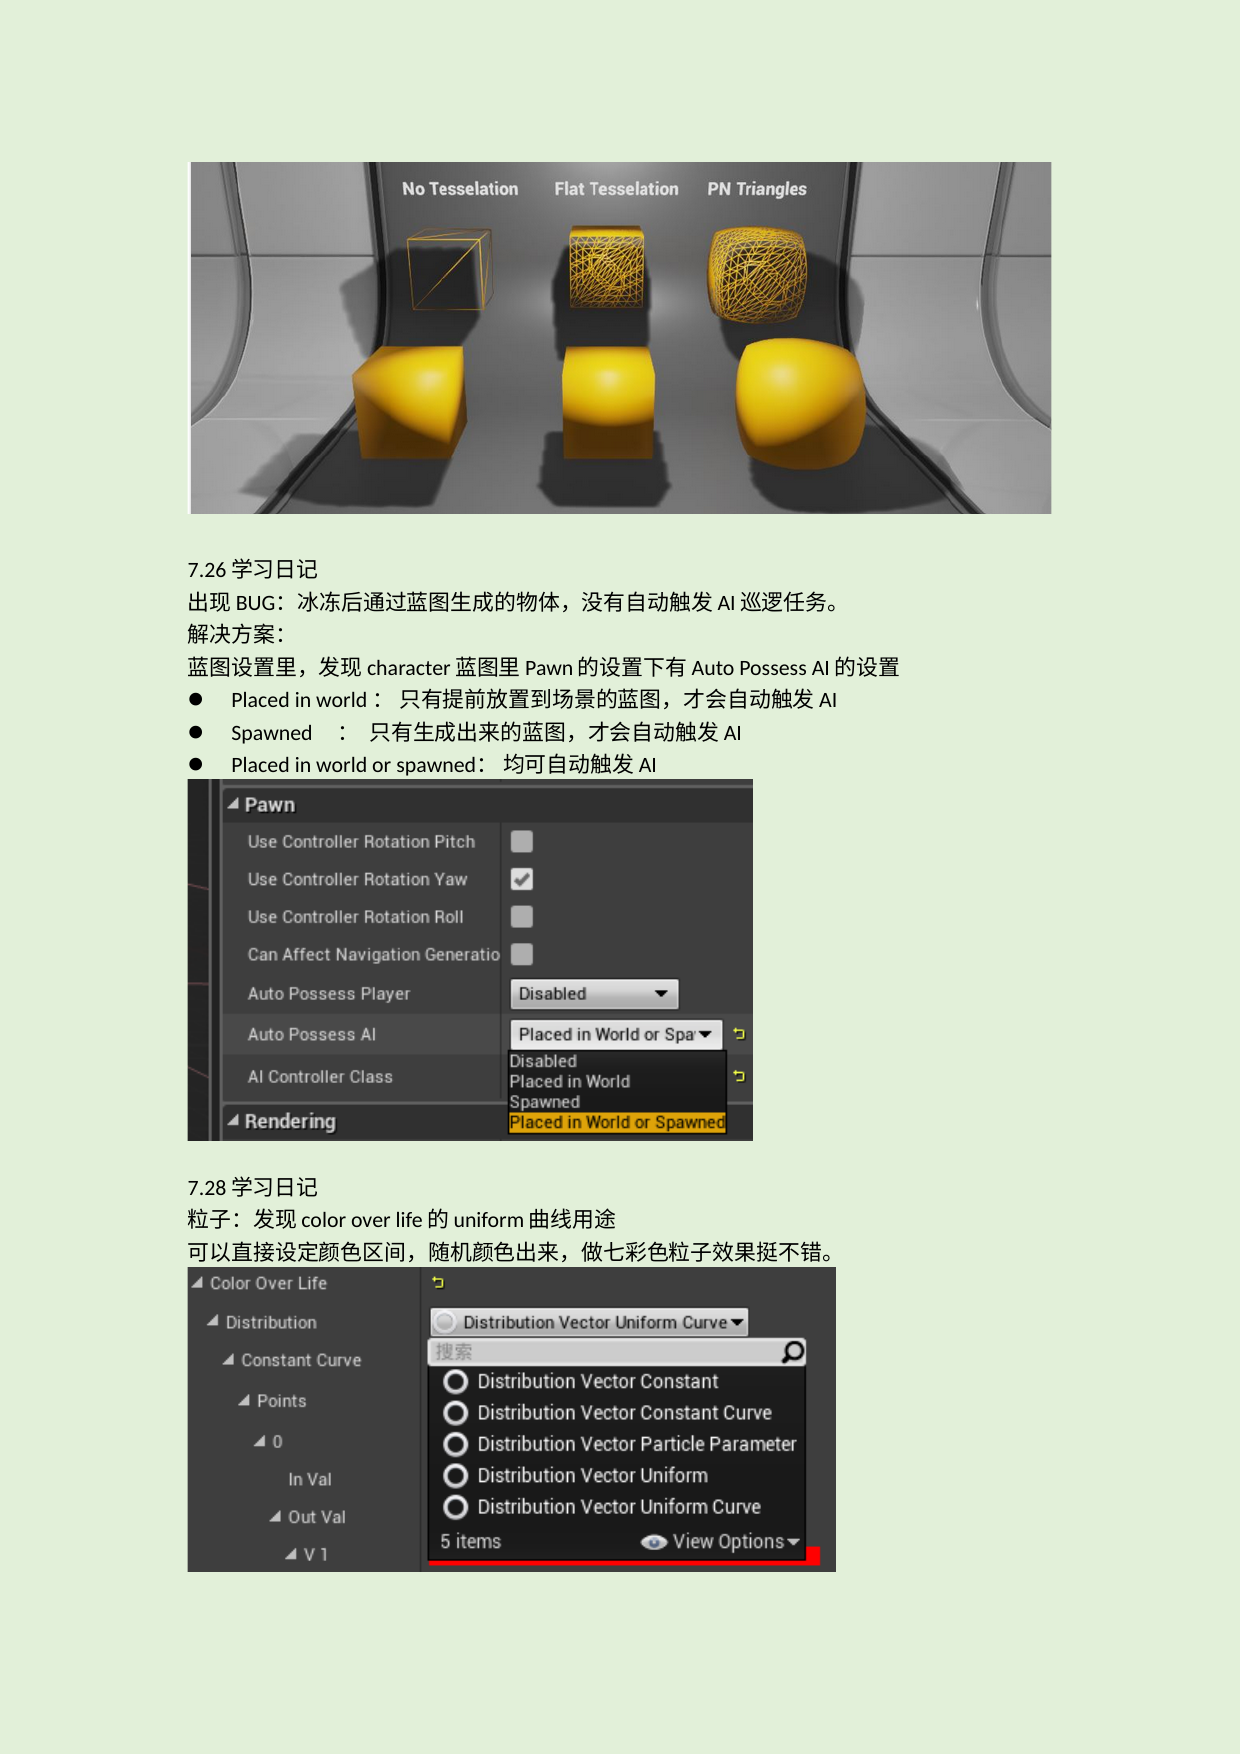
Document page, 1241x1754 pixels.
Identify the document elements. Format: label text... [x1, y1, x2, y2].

text 7.26学习日记 [187, 552, 1053, 584]
text 蓝图设置里，发现character蓝图里Pawn的设置下有Auto Possess AI的设置 [187, 649, 1053, 682]
picture [187, 162, 1052, 514]
list Spawned ： 只有生成出来的蓝图，才会自动触发AI [187, 714, 1053, 747]
text 可以直接设定颜色区间，随机颜色出来，做七彩色粒子效果挺不错。 [187, 1234, 1053, 1267]
list Placed in world or spawned： 均可自动触发AI [187, 747, 1053, 779]
text 粒子：发现color over life的uniform曲线用途 [187, 1202, 1053, 1234]
picture [187, 1267, 836, 1572]
text 7.28学习日记 [187, 1169, 1053, 1202]
picture [187, 779, 753, 1141]
list Placed in world ： 只有提前放置到场景的蓝图，才会自动触发AI [187, 682, 1053, 714]
text 出现BUG：冰冻后通过蓝图生成的物体，没有自动触发AI巡逻任务。 [187, 584, 1053, 617]
text 解决方案： [187, 617, 1053, 649]
